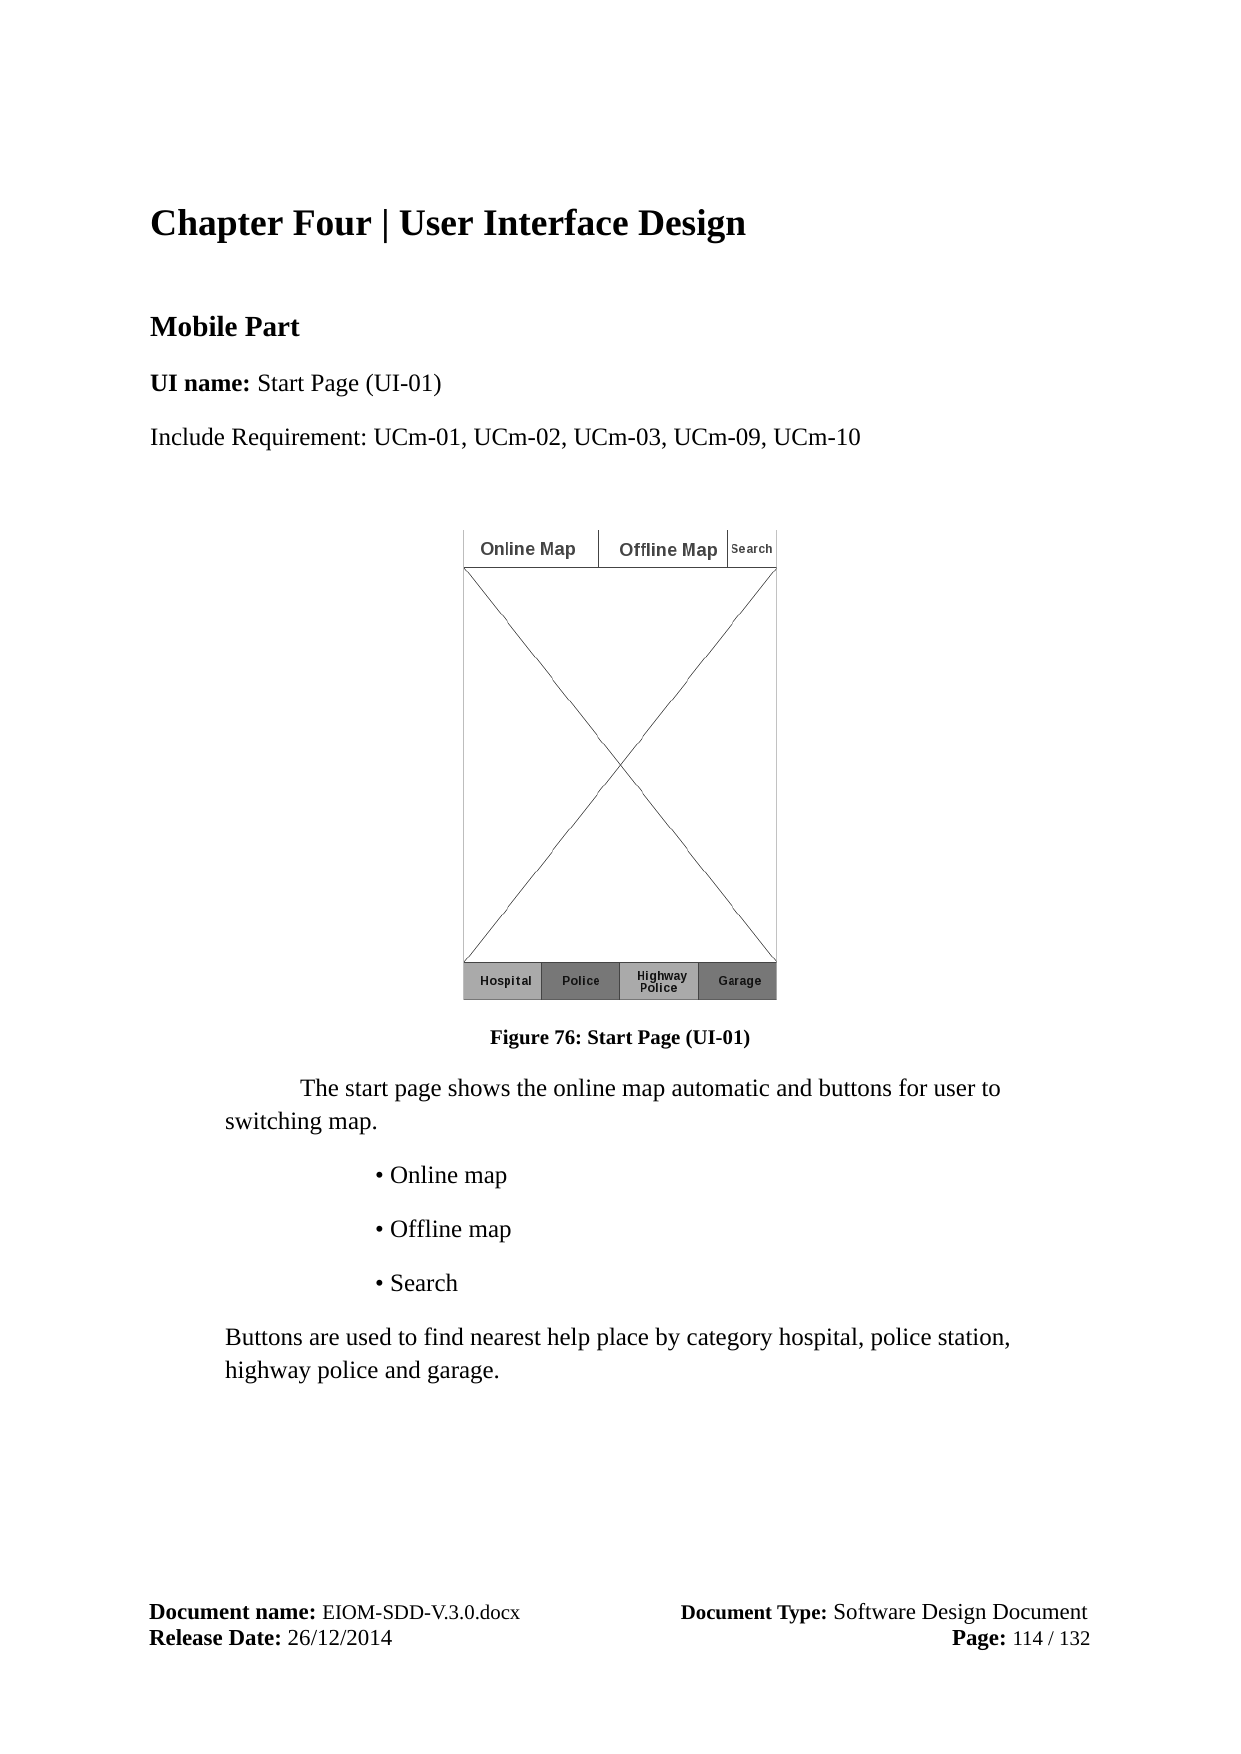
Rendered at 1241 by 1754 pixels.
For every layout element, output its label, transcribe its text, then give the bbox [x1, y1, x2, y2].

picture [463, 530, 777, 1000]
subtitle Chapter Four | User Interface Design [150, 200, 1090, 243]
text Figure 76: Start Page (UI-01) [150, 1025, 1090, 1049]
text • Offline map [225, 1214, 1090, 1243]
text Include Requirement: UCm-01, UCm-02, UCm-03, UCm-09, UCm-10 [150, 422, 1090, 451]
text UI name: Start Page (UI-01) [150, 368, 1090, 397]
text • Search [225, 1268, 1090, 1297]
text Buttons are used to find nearest help place by category hospital, police station, highway police and garage. [225, 1322, 1090, 1383]
text Mobile Part [150, 309, 1090, 342]
text The start page shows the online map automatic and buttons for user to switching map. [225, 1073, 1090, 1135]
text • Online map [225, 1160, 1090, 1189]
